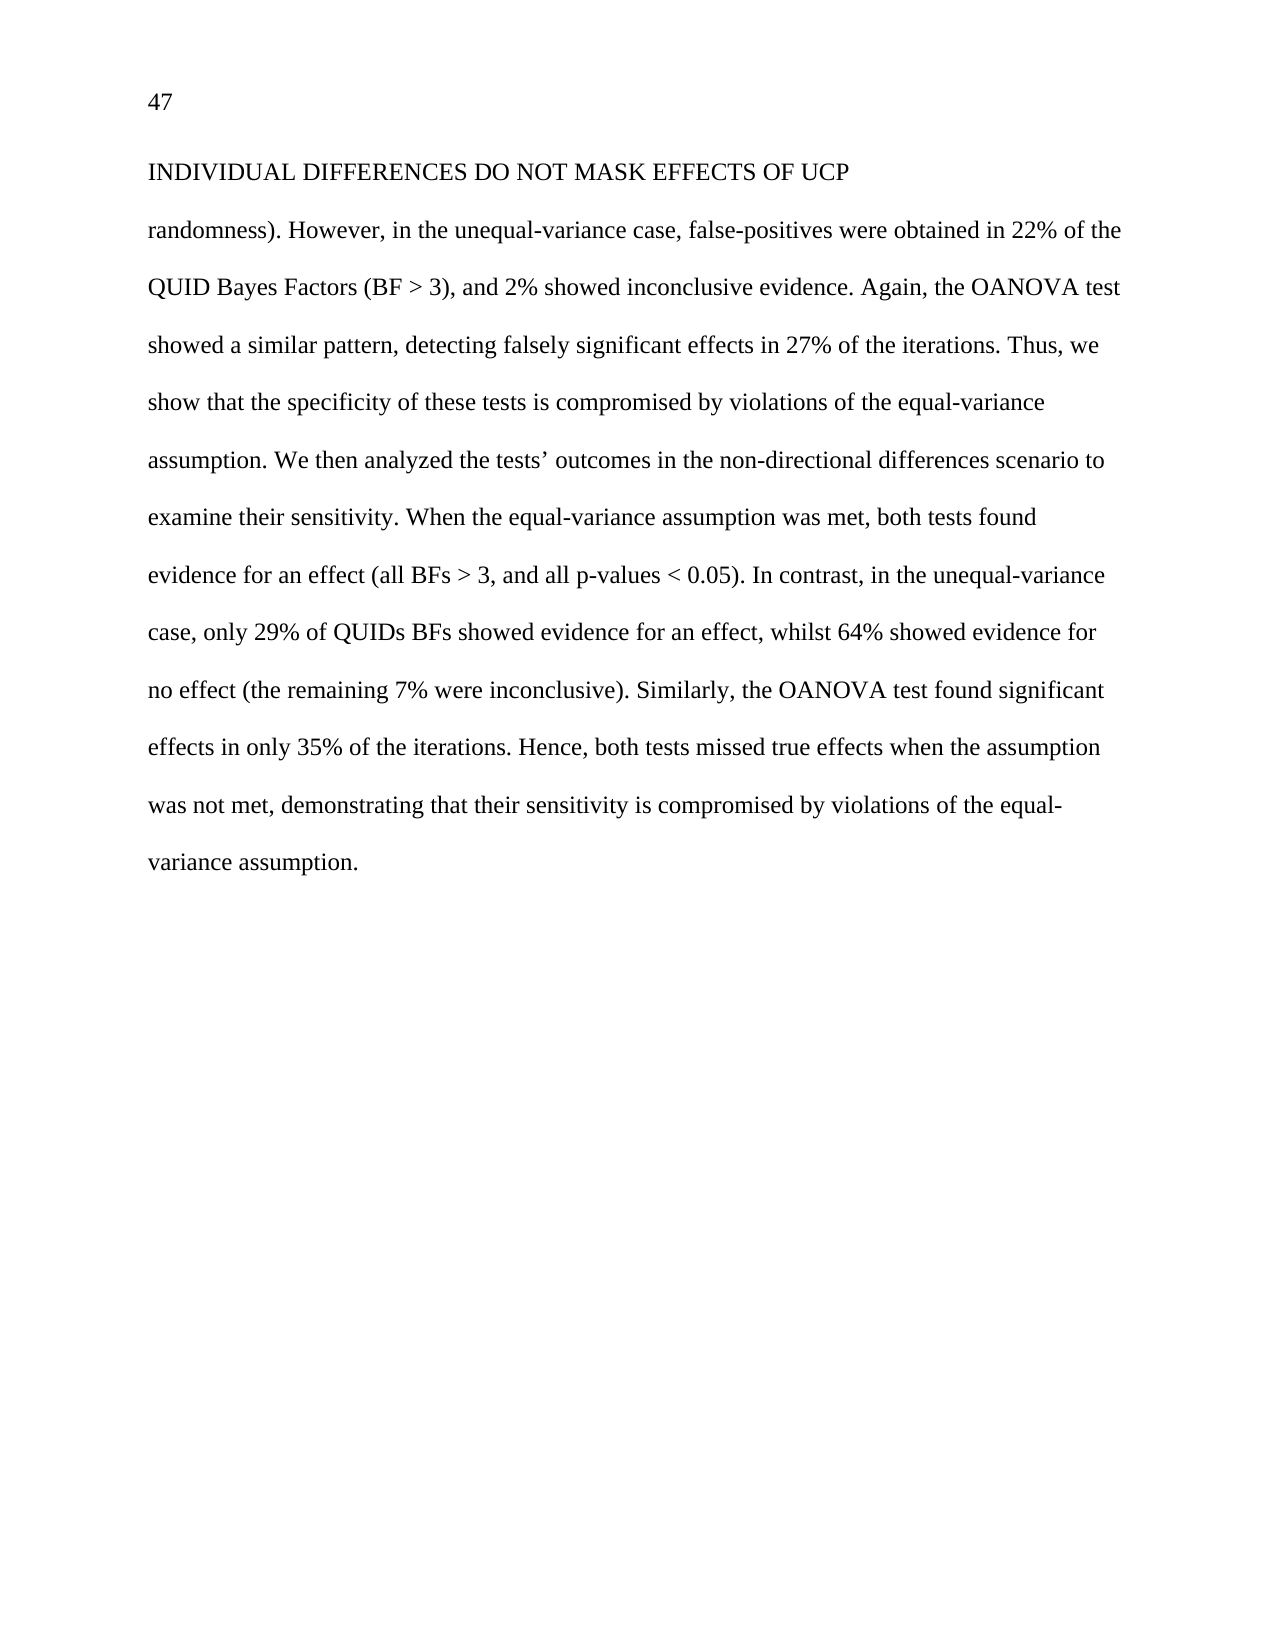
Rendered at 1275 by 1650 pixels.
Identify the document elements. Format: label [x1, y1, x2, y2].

text [148, 215, 1127, 876]
